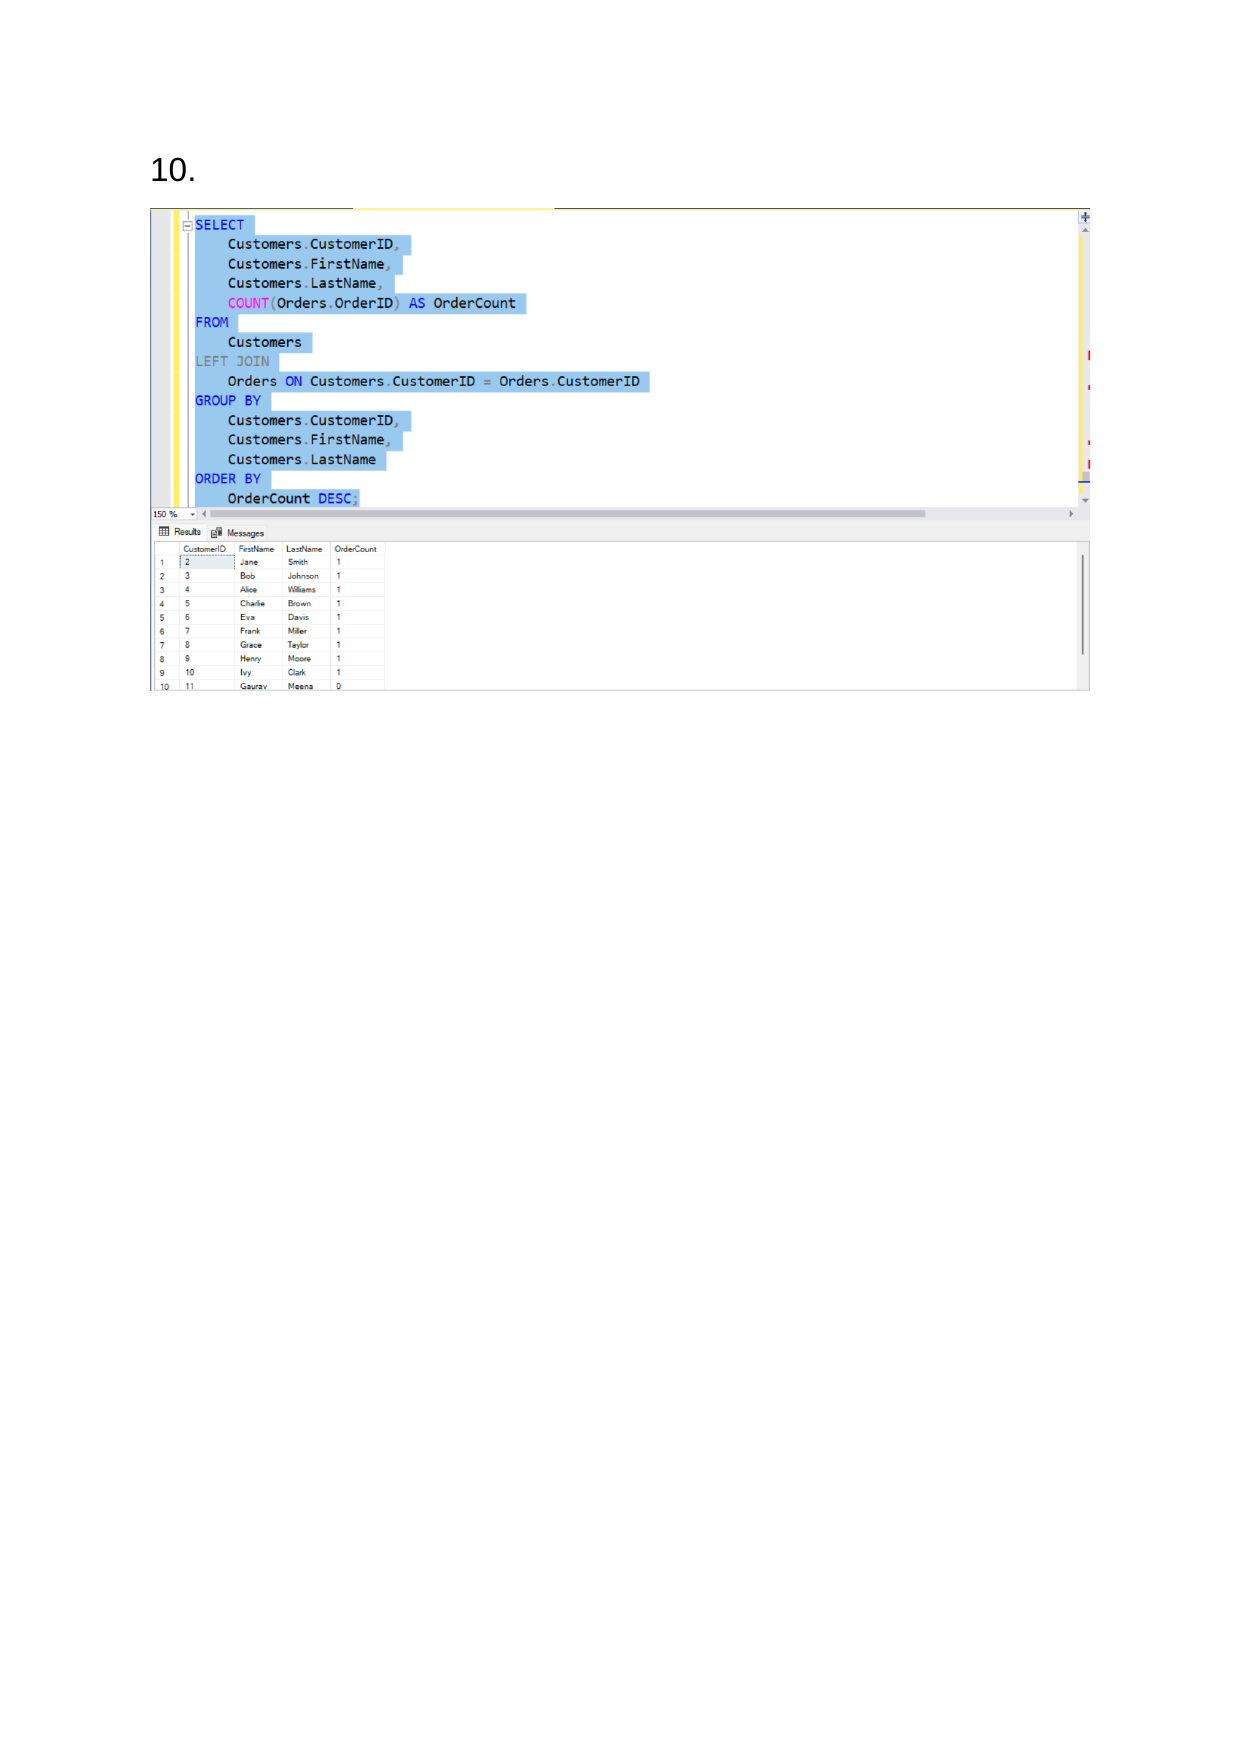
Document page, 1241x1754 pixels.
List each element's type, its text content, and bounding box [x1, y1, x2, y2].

text 10. [150, 150, 1090, 188]
picture [150, 208, 1091, 691]
